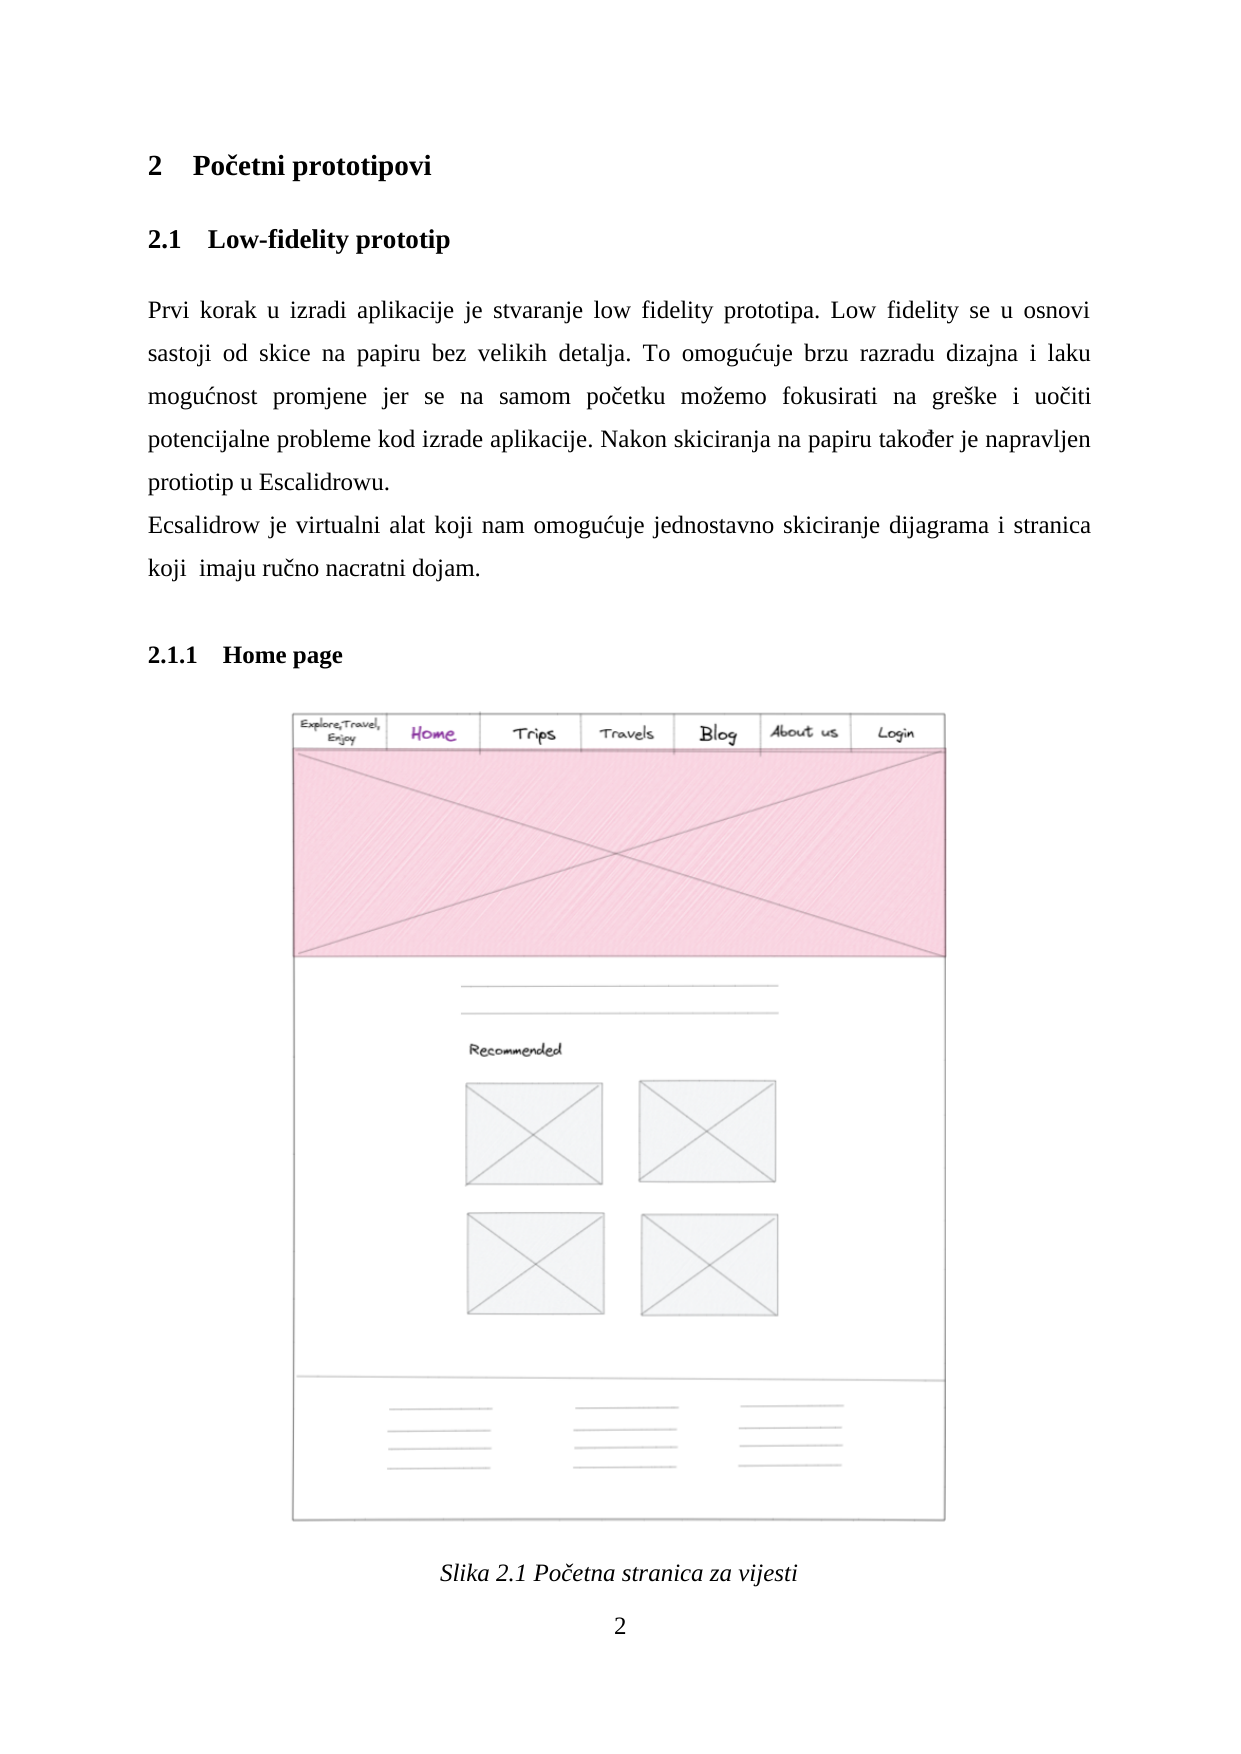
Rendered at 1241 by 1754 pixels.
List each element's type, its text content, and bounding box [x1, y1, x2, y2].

text Ecsalidrow je virtualni alat koji nam omogućuje jednostavno skiciranje dijagrama i stranica koji imaju ručno nacratni dojam. [148, 510, 1092, 582]
text Slika 2.1 Početna stranica za vijesti [148, 1558, 1092, 1586]
subtitle Početni prototipovi [148, 148, 1092, 181]
text Prvi korak u izradi aplikacije je stvaranje low fidelity prototipa. Low fidelity se u osnovi sastoji od skice na papiru bez velikih detalja. To omogućuje brzu razradu dizajna i laku mogućnost promjene jer se na samom početku možemo fokusirati na greške i uočiti potencijalne probleme kod izrade aplikacije. Nakon skiciranja na papiru također je napravljen protiotip u Escalidrowu. [148, 295, 1092, 496]
subtitle Low-fidelity prototip [148, 223, 1092, 254]
subtitle Home page [148, 640, 1092, 668]
picture [274, 707, 966, 1529]
